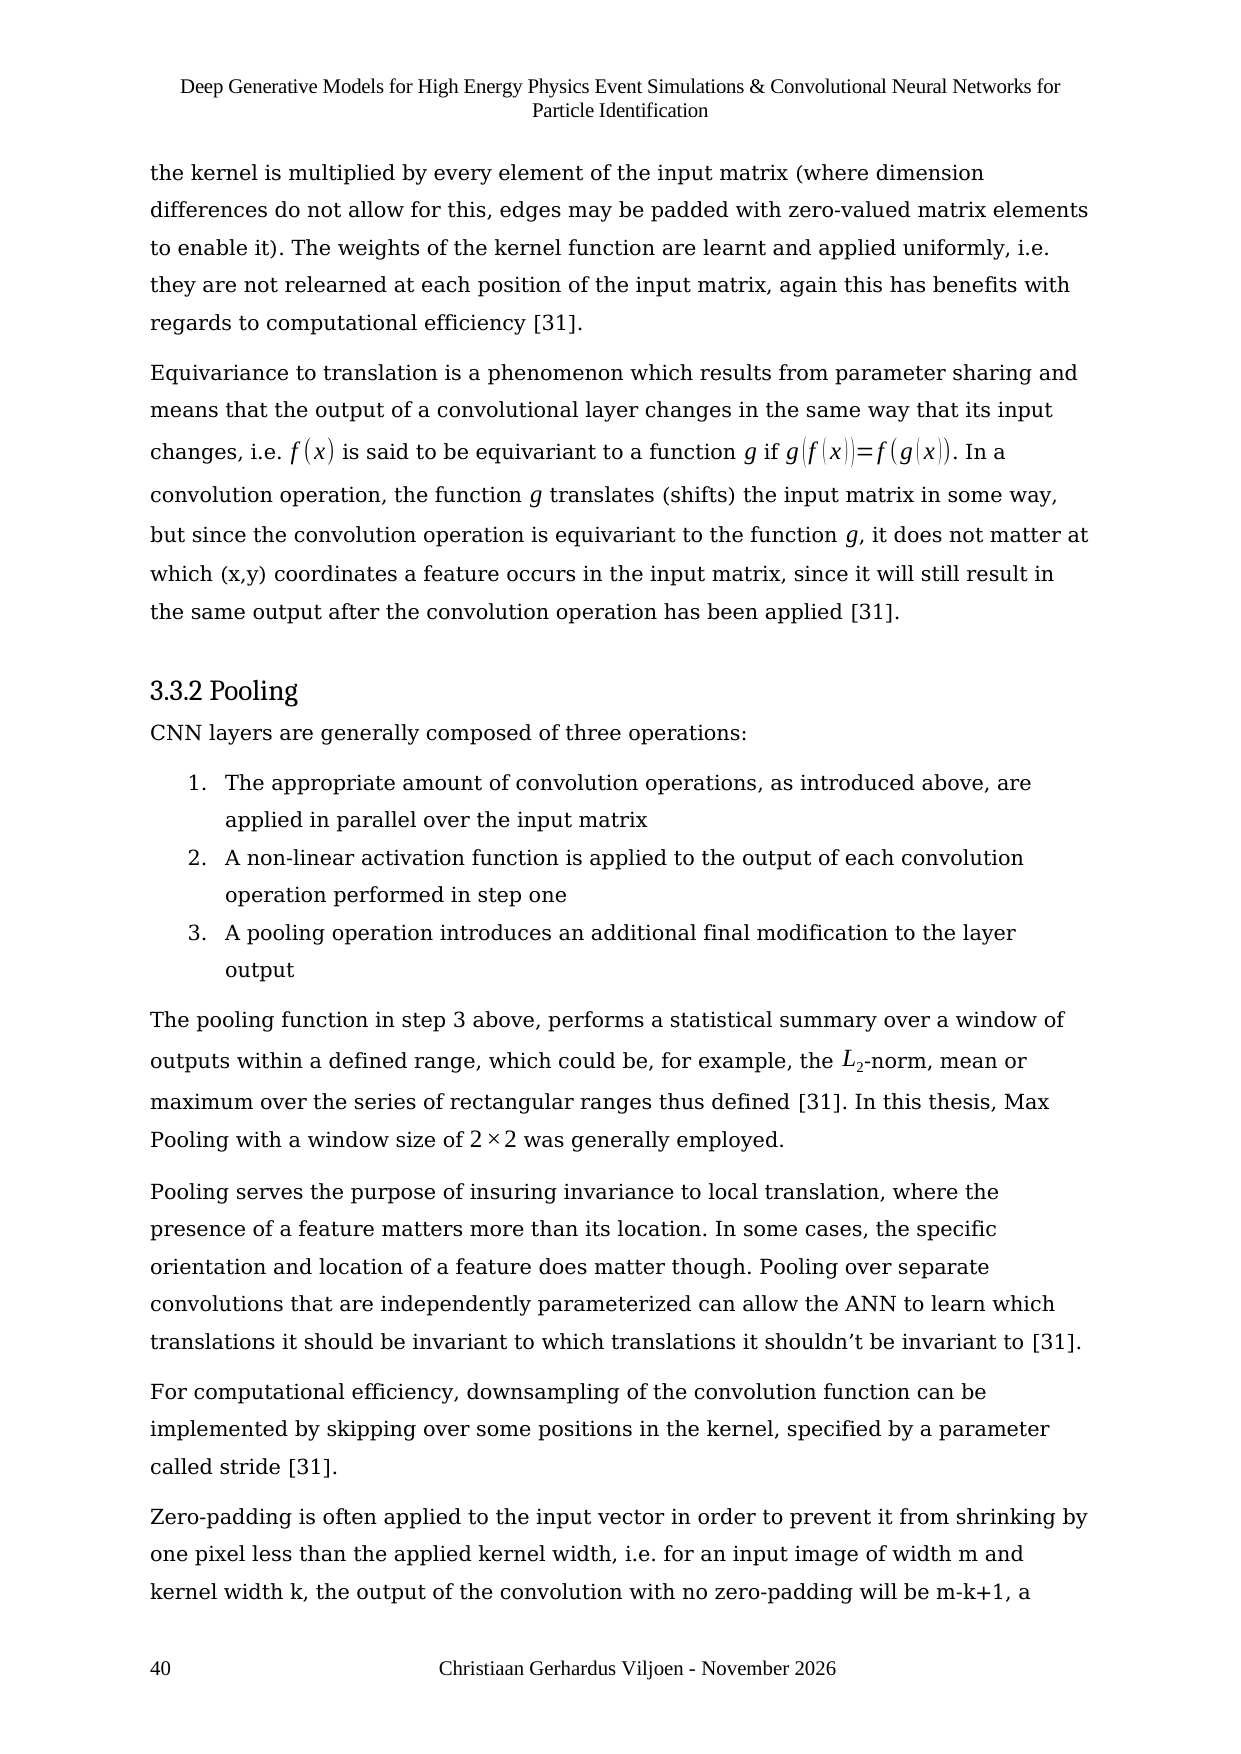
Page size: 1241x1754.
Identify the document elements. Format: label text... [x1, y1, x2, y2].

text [150, 1504, 1090, 1604]
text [150, 159, 1090, 334]
list The appropriate amount of convolution operations, as introduced above, are applied in parallel over the input matrix [187, 770, 1090, 832]
text The pooling function in step 3 above, performs a statistical summary over a window of outputs within a defined range, which could be, for example, the -norm, mean or maximum over the series of rectangular ranges thus defined . In this thesis, Max Pooling with a window size of was generally employed. [150, 1007, 1090, 1154]
list A pooling operation introduces an additional final modification to the layer output [187, 920, 1090, 982]
text Pooling serves the purpose of insuring invariance to local translation, where the presence of a feature matters more than its location. In some cases, the specific orientation and location of a feature does matter though. Pooling over separate convolutions that are independently parameterized can allow the ANN to learn which translations it should be invariant to which translations it shouldn’t be invariant to . [150, 1179, 1090, 1354]
text Equivariance to translation is a phenomenon which results from parameter sharing and means that the output of a convolutional layer changes in the same way that its input changes, i.e. is said to be equivariant to a function if . In a convolution operation, the function translates (shifts) the input matrix in some way, but since the convolution operation is equivariant to the function , it does not matter at which (x,y) coordinates a feature occurs in the input matrix, since it will still result in the same output after the convolution operation has been applied . [150, 359, 1090, 624]
text CNN layers are generally composed of three operations: [150, 720, 1090, 745]
text For computational efficiency, downsampling of the convolution function can be implemented by skipping over some positions in the kernel, specified by a parameter called stride . [150, 1379, 1090, 1479]
list A non-linear activation function is applied to the output of each convolution operation performed in step one [187, 845, 1090, 907]
subtitle Pooling [150, 674, 1090, 707]
